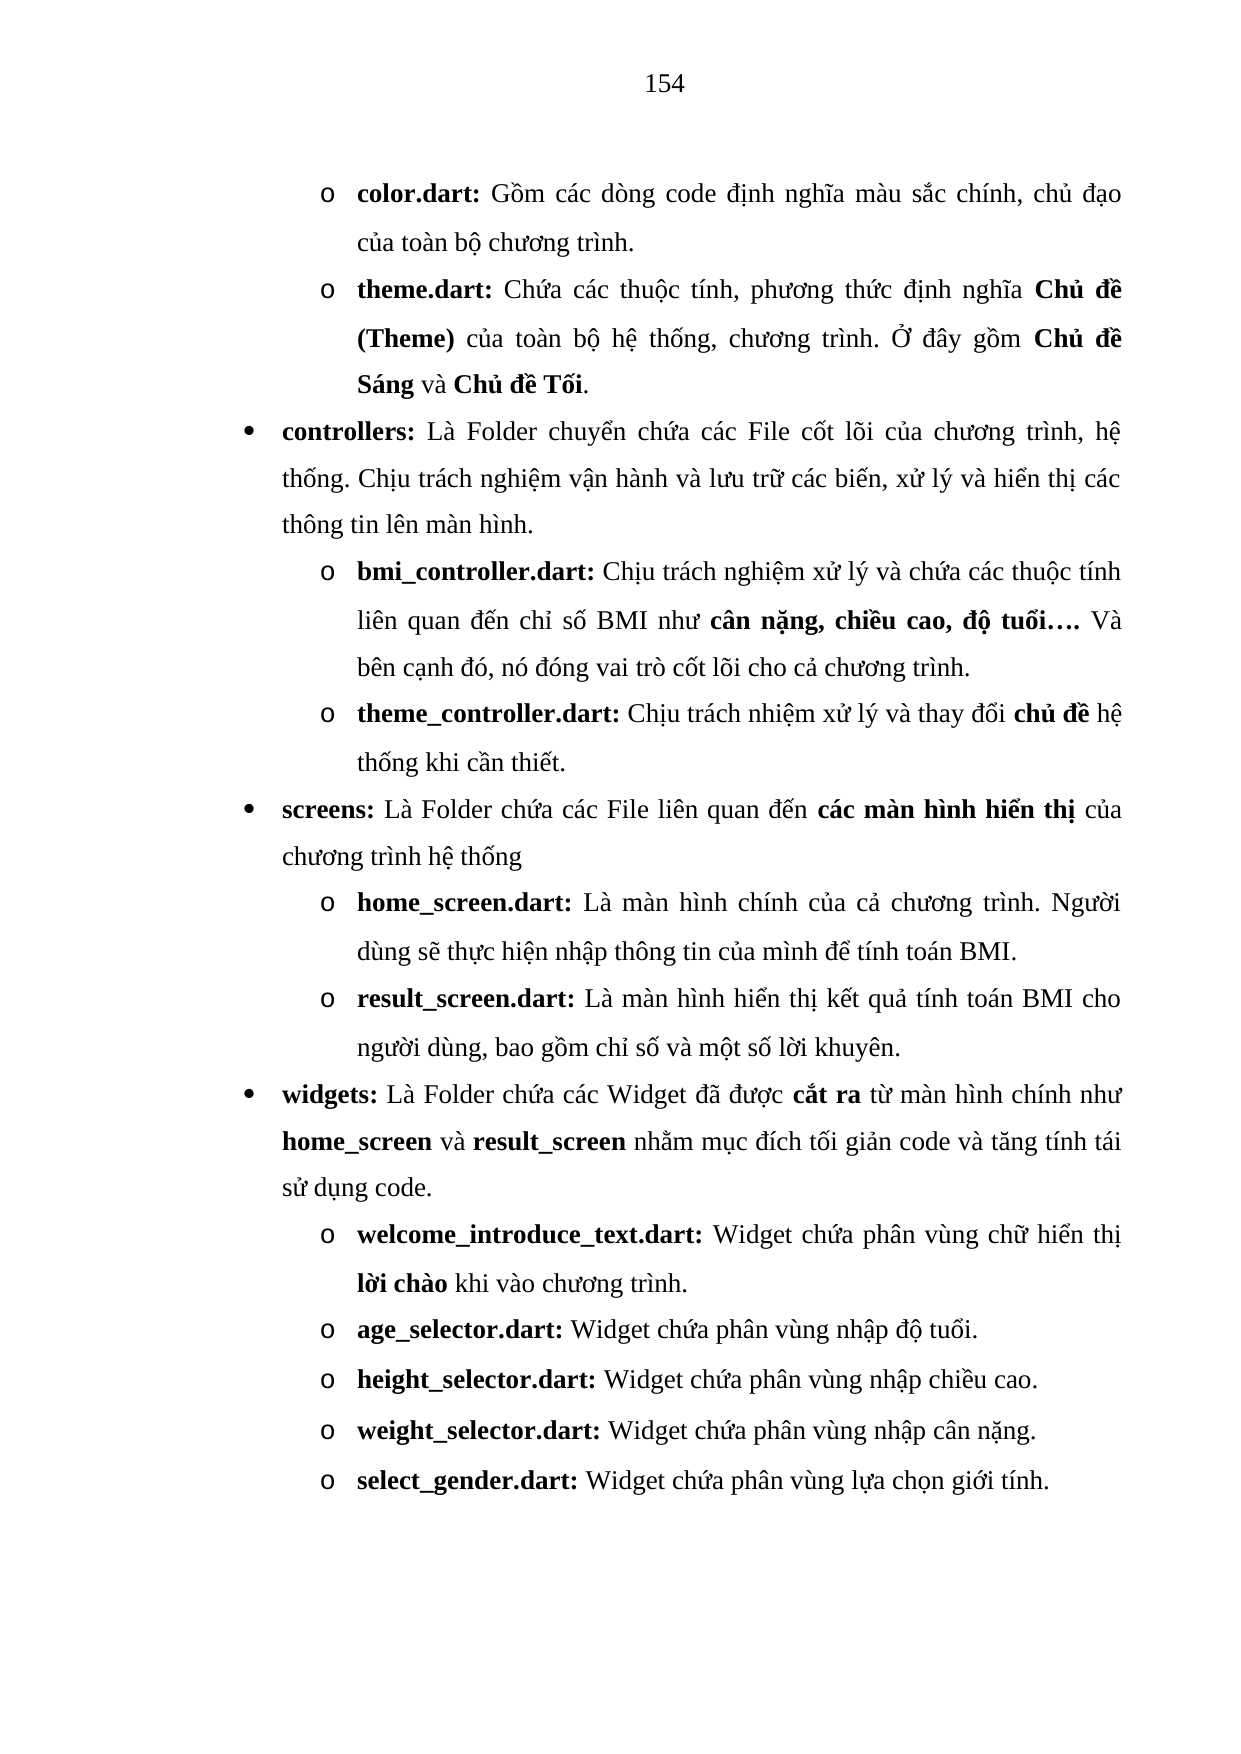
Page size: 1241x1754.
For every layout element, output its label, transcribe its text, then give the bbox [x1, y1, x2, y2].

list select_gender.dart: Widget chứa phân vùng lựa chọn giới tính. [319, 1464, 1122, 1497]
list bmi_controller.dart: Chịu trách nghiệm xử lý và chứa các thuộc tính liên quan đến chỉ số BMI như cân nặng, chiều cao, độ tuổi…. Và bên cạnh đó, nó đóng vai trò cốt lõi cho cả chương trình. [319, 555, 1122, 682]
list color.dart: Gồm các dòng code định nghĩa màu sắc chính, chủ đạo của toàn bộ chương trình. [319, 177, 1122, 257]
list home_screen.dart: Là màn hình chính của cả chương trình. Người dùng sẽ thực hiện nhập thông tin của mình để tính toán BMI. [319, 887, 1122, 967]
list theme_controller.dart: Chịu trách nhiệm xử lý và thay đổi chủ đề hệ thống khi cần thiết. [319, 697, 1122, 778]
list widgets: Là Folder chứa các Widget đã được cắt ra từ màn hình chính như home_screen và result_screen nhằm mục đích tối giản code và tăng tính tái sử dụng code. [244, 1078, 1122, 1202]
list controllers: Là Folder chuyển chứa các File cốt lõi của chương trình, hệ thống. Chịu trách nghiệm vận hành và lưu trữ các biến, xử lý và hiển thị các thông tin lên màn hình. [244, 415, 1122, 540]
list weight_selector.dart: Widget chứa phân vùng nhập cân nặng. [319, 1414, 1122, 1447]
list theme.dart: Chứa các thuộc tính, phương thức định nghĩa Chủ đề (Theme) của toàn bộ hệ thống, chương trình. Ở đây gồm Chủ đề Sáng và Chủ đề Tối. [319, 273, 1122, 399]
list screens: Là Folder chứa các File liên quan đến các màn hình hiển thị của chương trình hệ thống [244, 793, 1122, 871]
list age_selector.dart: Widget chứa phân vùng nhập độ tuổi. [319, 1313, 1122, 1347]
list welcome_introduce_text.dart: Widget chứa phân vùng chữ hiển thị lời chào khi vào chương trình. [319, 1218, 1122, 1298]
list height_selector.dart: Widget chứa phân vùng nhập chiều cao. [319, 1364, 1122, 1397]
list result_screen.dart: Là màn hình hiển thị kết quả tính toán BMI cho người dùng, bao gồm chỉ số và một số lời khuyên. [319, 982, 1122, 1062]
